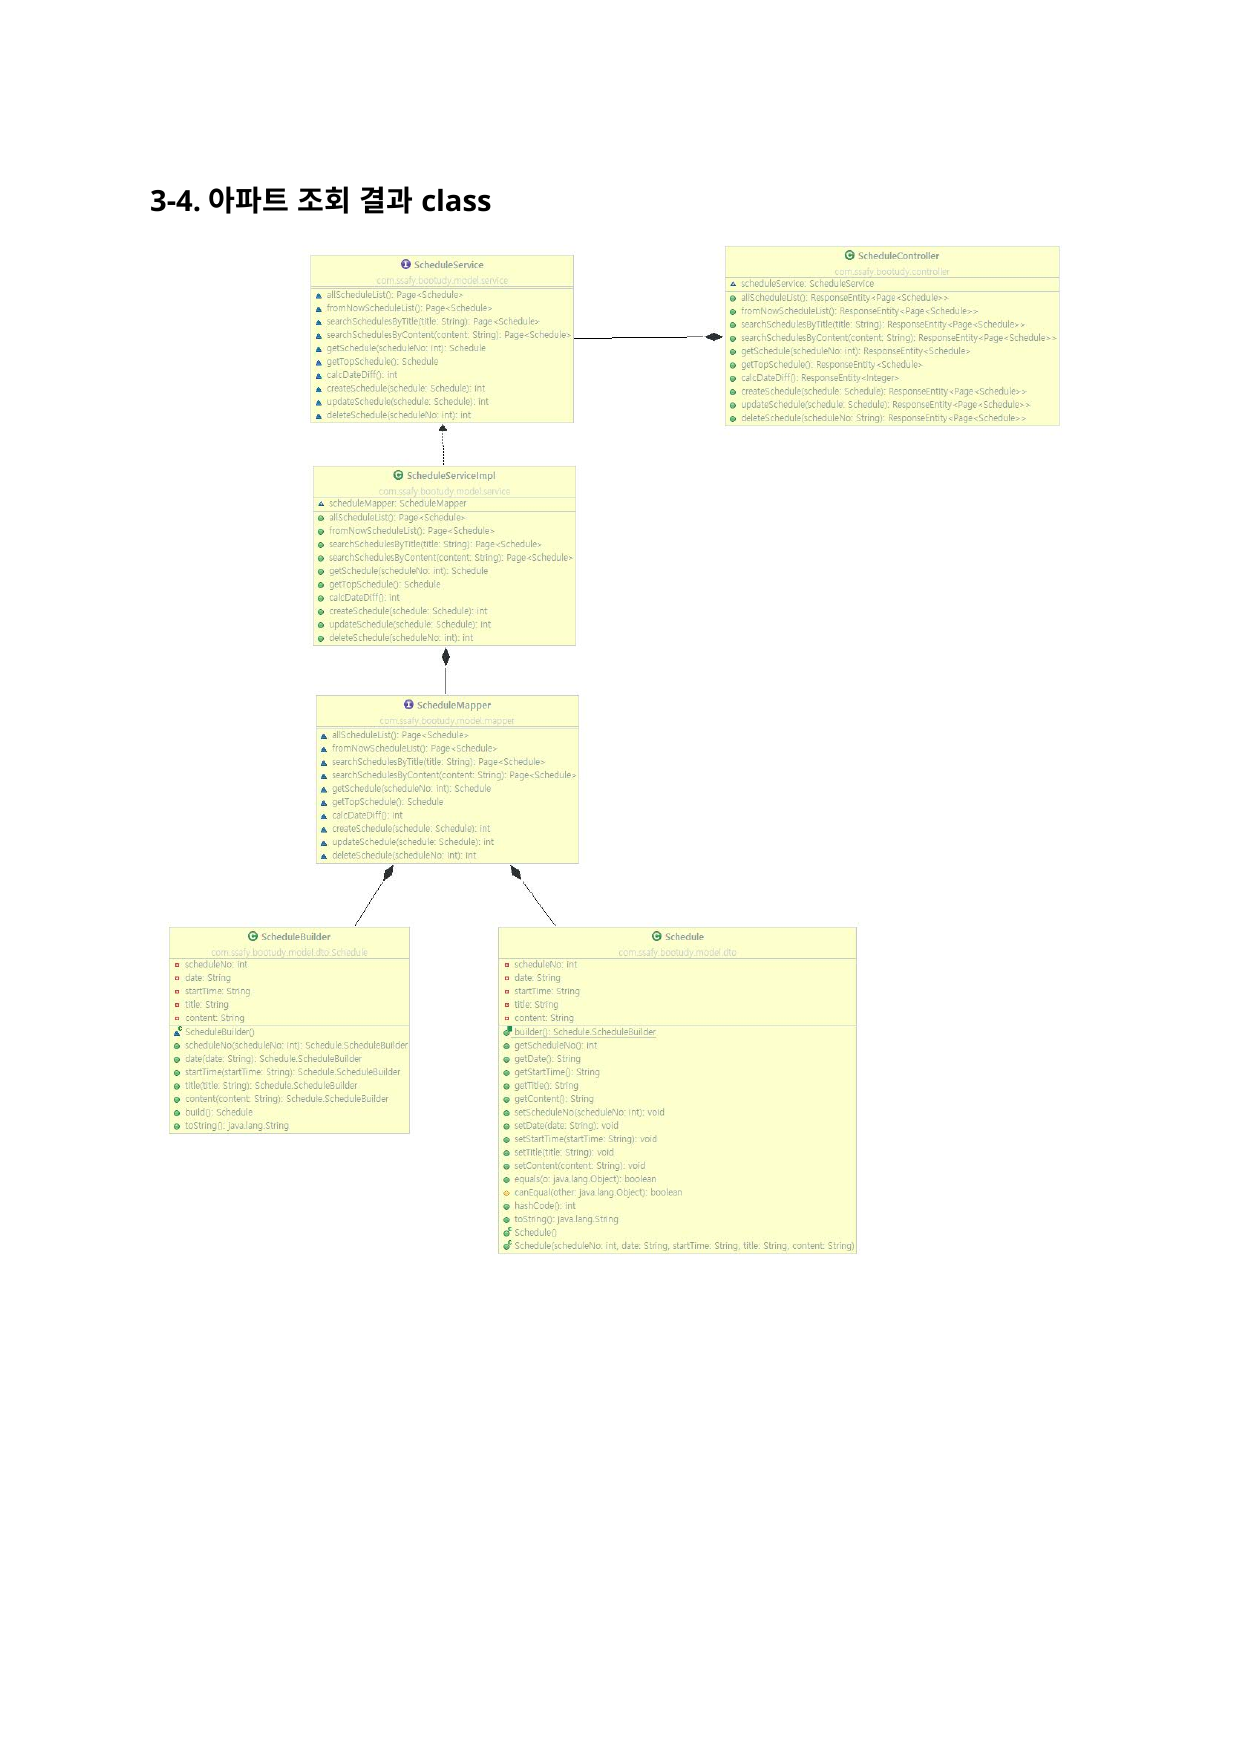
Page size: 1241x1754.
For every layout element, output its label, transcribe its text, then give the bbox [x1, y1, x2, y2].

picture [150, 221, 1080, 1274]
